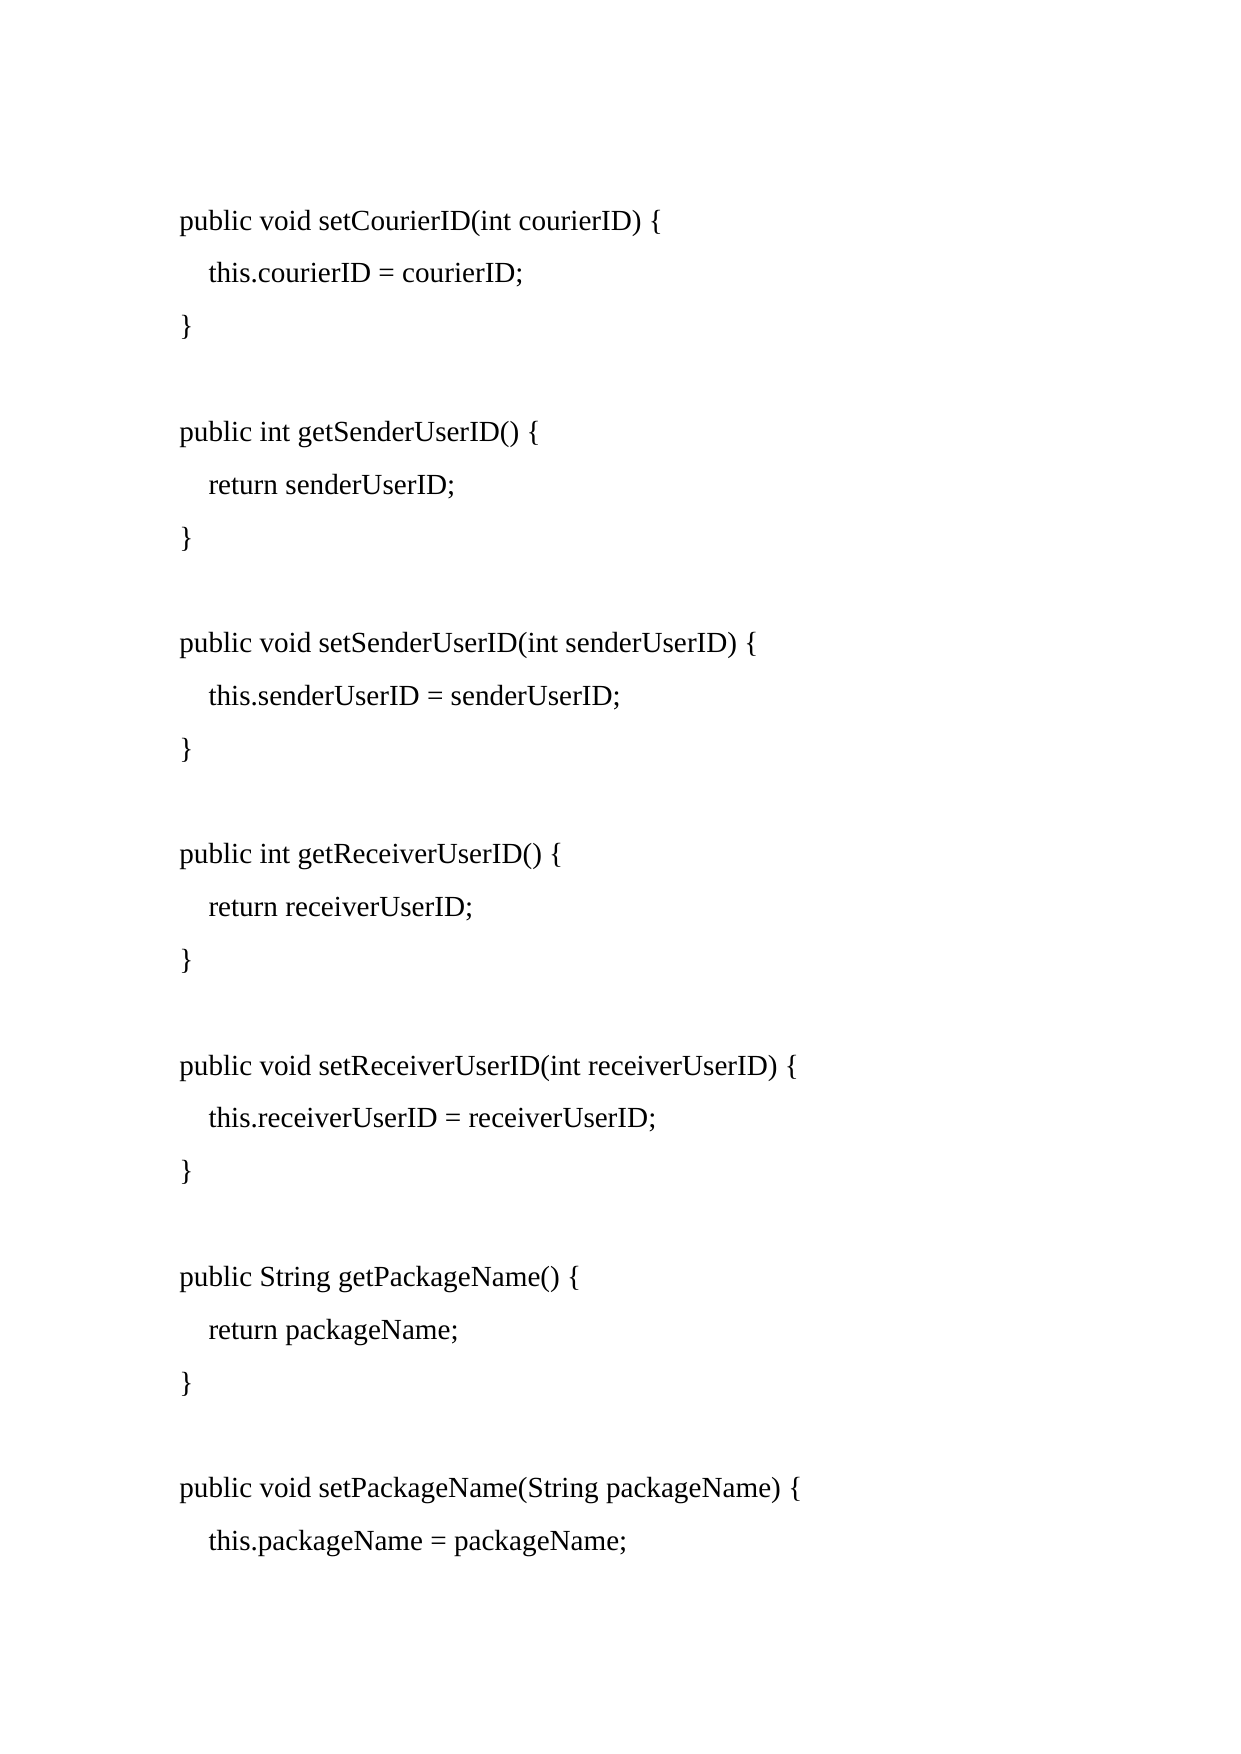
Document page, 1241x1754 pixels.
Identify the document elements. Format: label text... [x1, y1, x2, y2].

text public void setReceiverUserID(int receiverUserID) { [150, 1048, 1090, 1081]
text this.senderUserID = senderUserID; [150, 678, 1090, 712]
text public void setSenderUserID(int senderUserID) { [150, 625, 1090, 659]
text } [150, 308, 1090, 342]
text return receiverUserID; [150, 889, 1090, 923]
text } [150, 1365, 1090, 1398]
text this.receiverUserID = receiverUserID; [150, 1101, 1090, 1134]
text this.courierID = courierID; [150, 256, 1090, 289]
text return packageName; [150, 1312, 1090, 1345]
text return senderUserID; [150, 467, 1090, 500]
text this.packageName = packageName; [150, 1523, 1090, 1557]
text } [150, 1153, 1090, 1187]
text public int getSenderUserID() { [150, 414, 1090, 448]
text } [150, 520, 1090, 553]
text public int getReceiverUserID() { [150, 837, 1090, 870]
text public void setCourierID(int courierID) { [150, 203, 1090, 236]
text public String getPackageName() { [150, 1259, 1090, 1293]
text } [150, 731, 1090, 764]
text } [150, 942, 1090, 976]
text public void setPackageName(String packageName) { [150, 1470, 1090, 1504]
